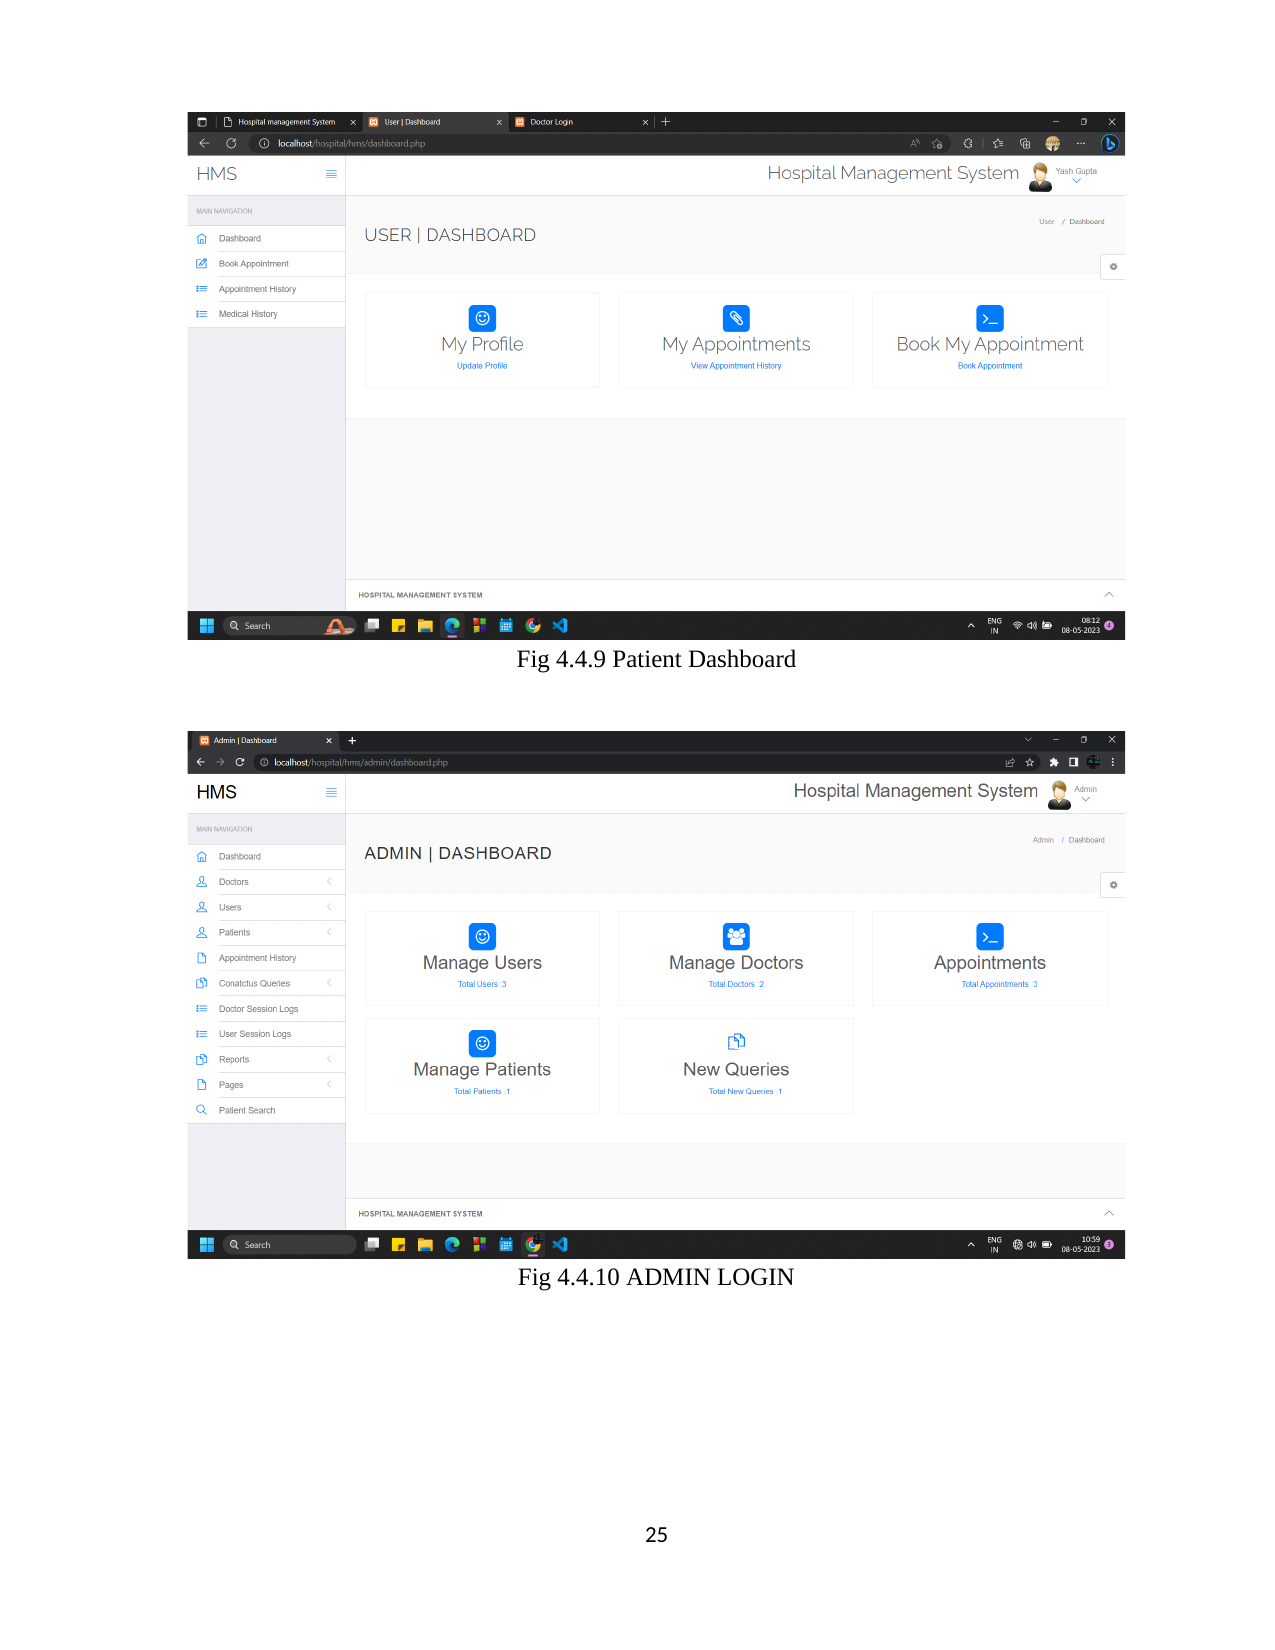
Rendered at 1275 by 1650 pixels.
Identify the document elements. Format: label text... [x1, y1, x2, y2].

picture [187, 731, 1125, 1259]
text Fig 4.4.9 Patient Dashboard [187, 644, 1125, 673]
picture [187, 112, 1125, 640]
text Fig 4.4.10 ADMIN LOGIN [187, 1262, 1125, 1291]
